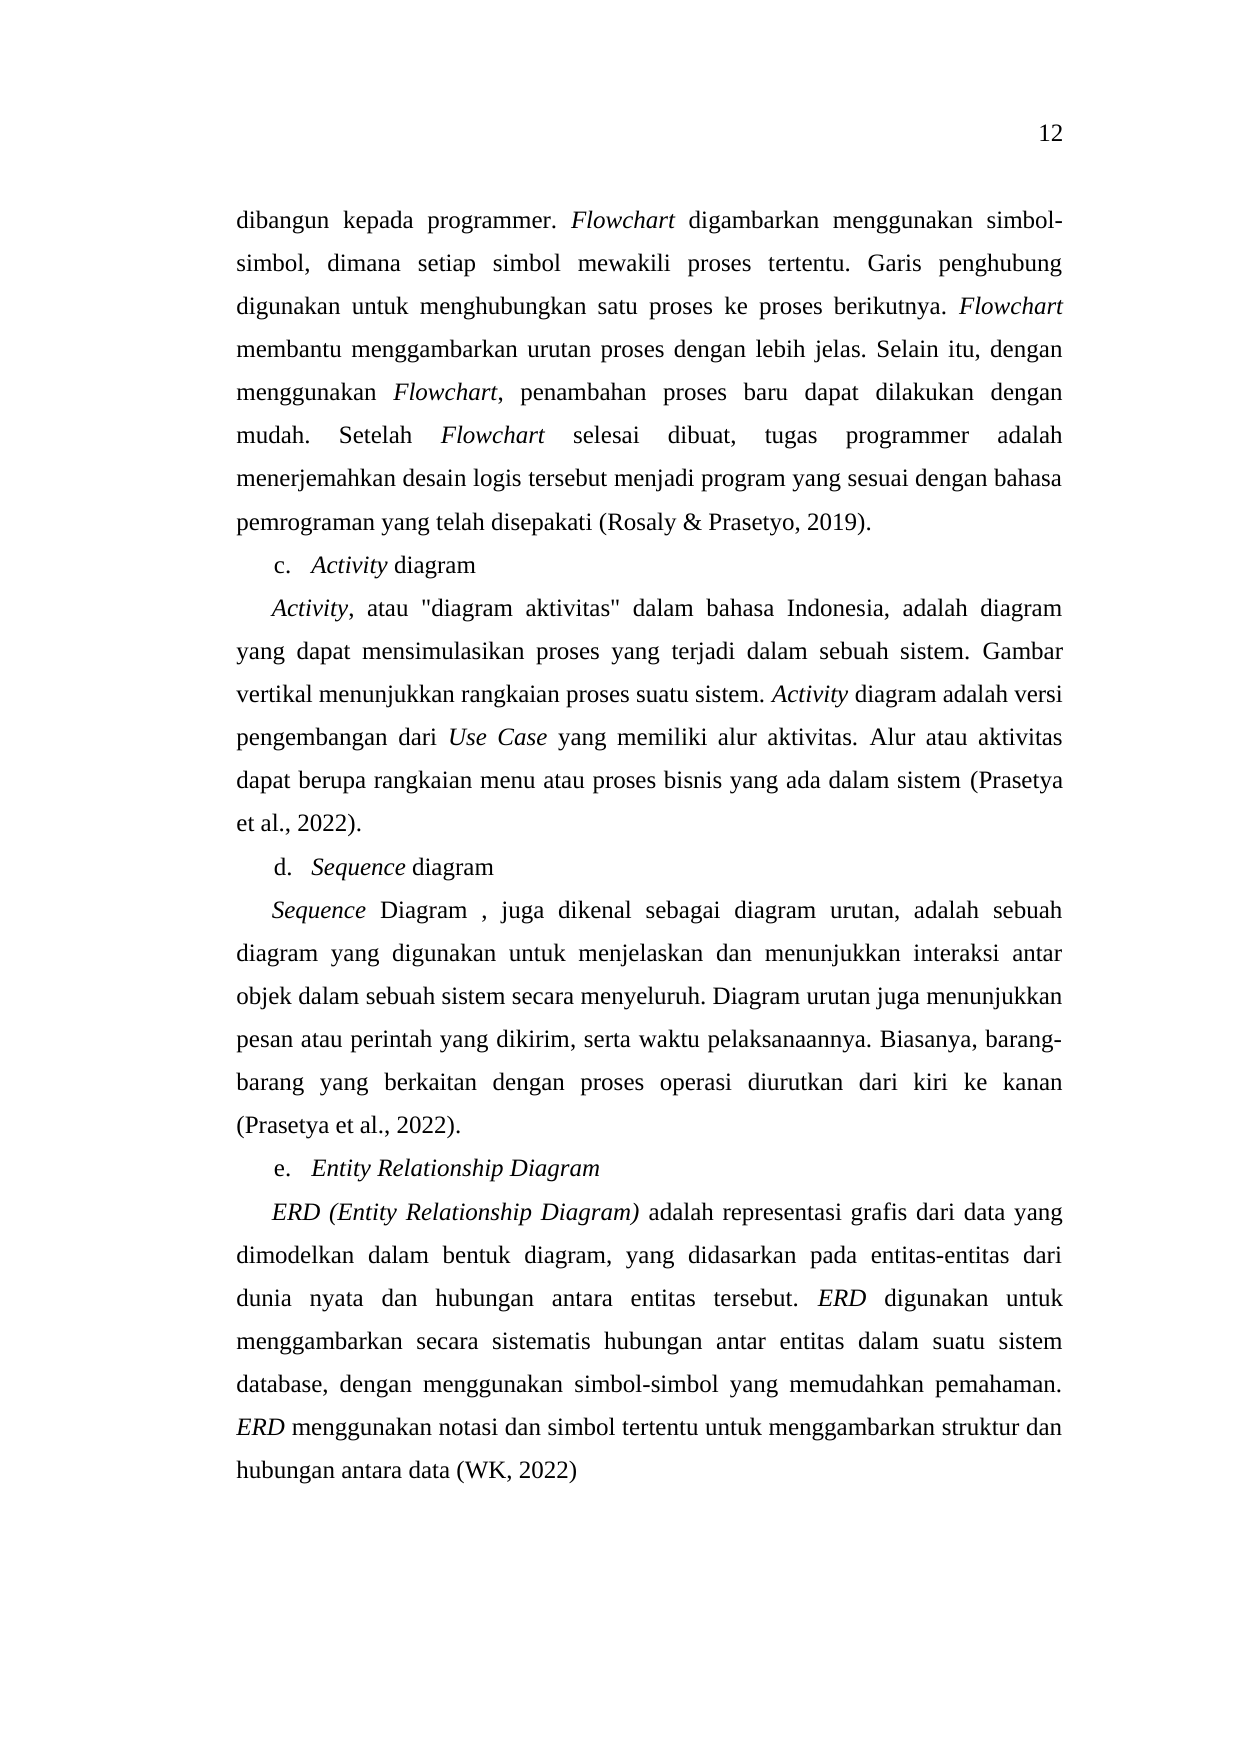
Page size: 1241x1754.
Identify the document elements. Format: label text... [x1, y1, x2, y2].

text Sequence Diagram , juga dikenal sebagai diagram urutan, adalah sebuah diagram yang digunakan untuk menjelaskan dan menunjukkan interaksi antar objek dalam sebuah sistem secara menyeluruh. Diagram urutan juga menunjukkan pesan atau perintah yang dikirim, serta waktu pelaksanaannya. Biasanya, barang-barang yang berkaitan dengan proses operasi diurutkan dari kiri ke kanan (Prasetya et al., 2022). [236, 895, 1063, 1139]
list Activity diagram [274, 550, 1063, 578]
list Sequence diagram [274, 852, 1063, 880]
text Activity, atau "diagram aktivitas" dalam bahasa Indonesia, adalah diagram yang dapat mensimulasikan proses yang terjadi dalam sebuah sistem. Gambar vertikal menunjukkan rangkaian proses suatu sistem. Activity diagram adalah versi pengembangan dari Use Case yang memiliki alur aktivitas. Alur atau aktivitas dapat berupa rangkaian menu atau proses bisnis yang ada dalam sistem (Prasetya et al., 2022). [236, 593, 1063, 837]
list Entity Relationship Diagram [274, 1153, 1063, 1182]
text ERD (Entity Relationship Diagram) adalah representasi grafis dari data yang dimodelkan dalam bentuk diagram, yang didasarkan pada entitas-entitas dari dunia nyata dan hubungan antara entitas tersebut. ERD digunakan untuk menggambarkan secara sistematis hubungan antar entitas dalam suatu sistem database, dengan menggunakan simbol-simbol yang memudahkan pemahaman. ERD menggunakan notasi dan simbol tertentu untuk menggambarkan struktur dan hubungan antara data (WK, 2022) [236, 1197, 1063, 1484]
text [236, 205, 1063, 535]
